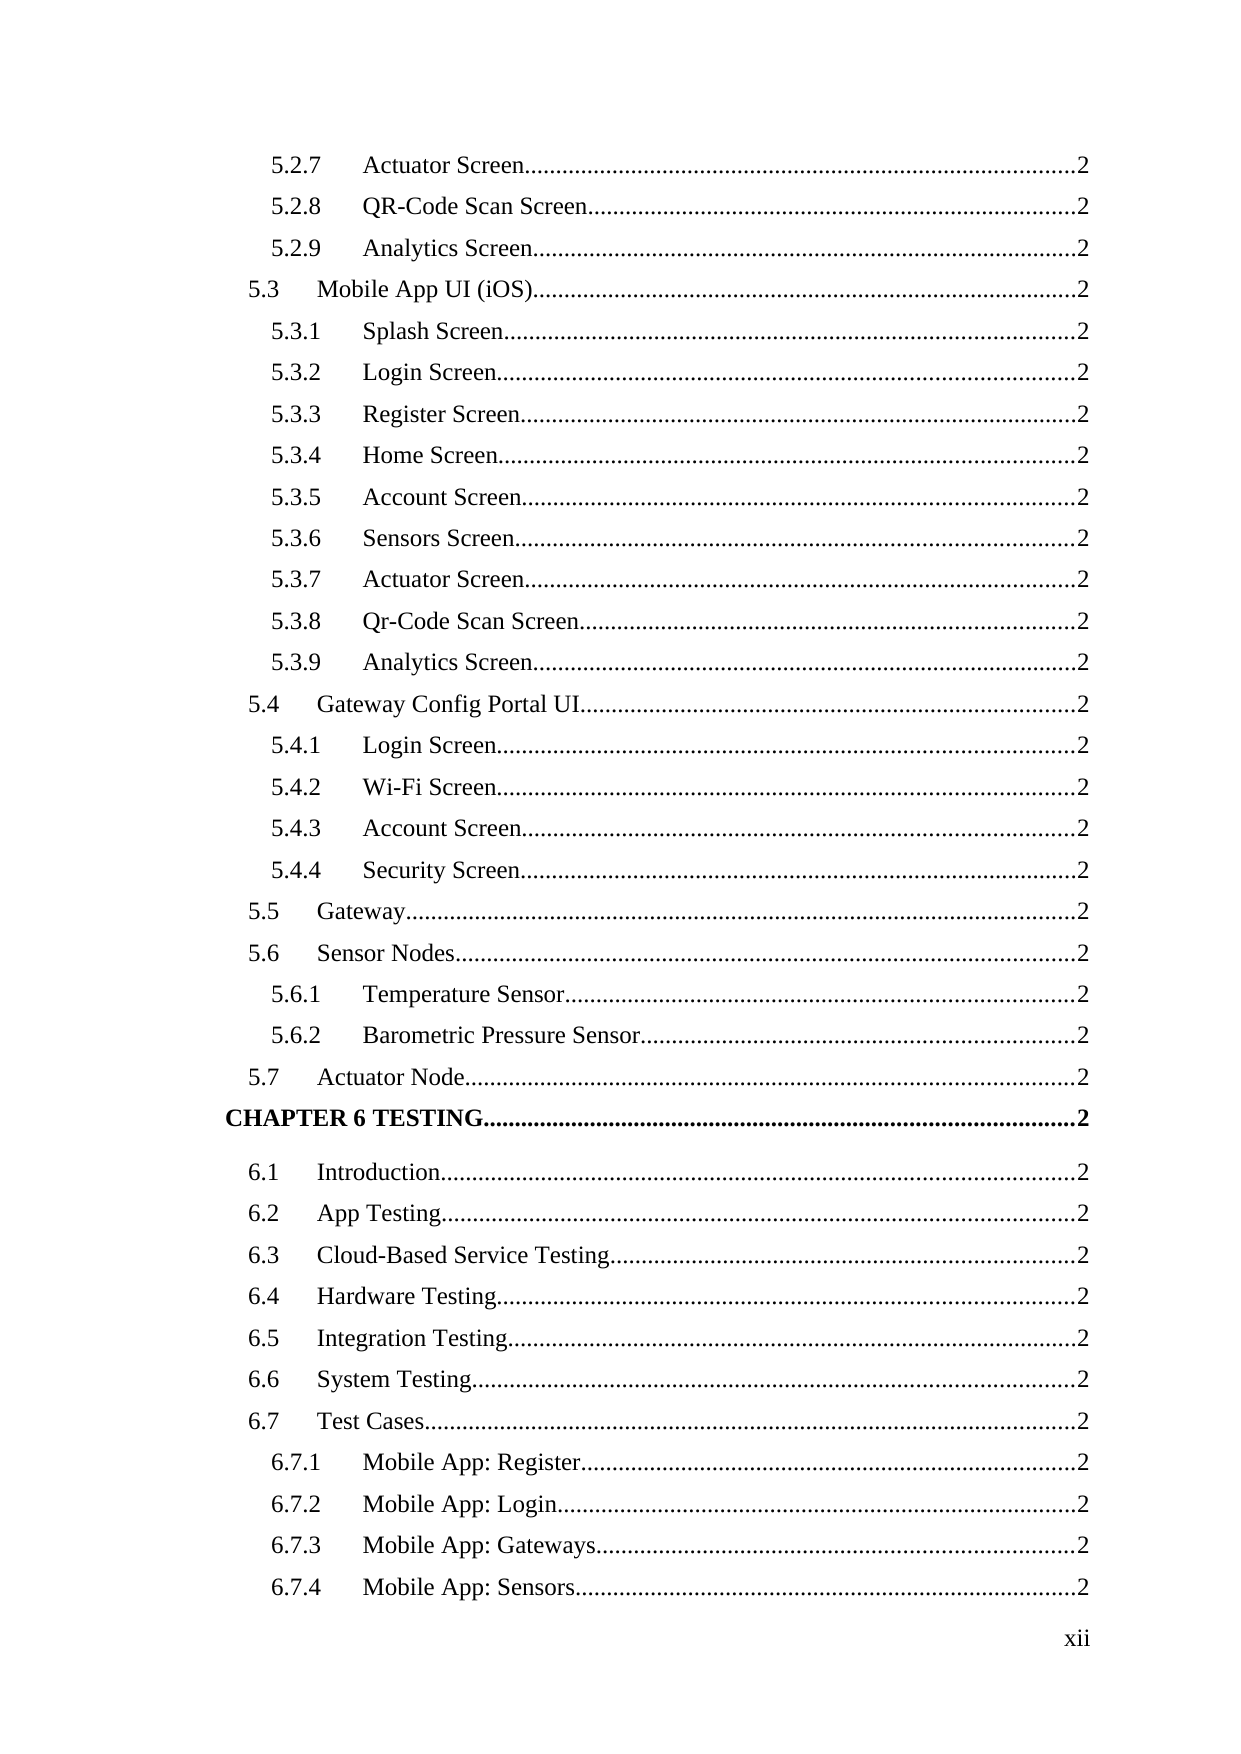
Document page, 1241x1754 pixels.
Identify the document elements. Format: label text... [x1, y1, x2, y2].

text 5.3.1 Splash Screen 2 [271, 316, 1090, 344]
text 6.7.4 Mobile App: Sensors 2 [271, 1572, 1090, 1600]
text 5.3.5 Account Screen 2 [271, 482, 1090, 510]
text 5.2.8 QR-Code Scan Screen 2 [271, 191, 1090, 220]
text 6.7.3 Mobile App: Gateways 2 [271, 1530, 1090, 1559]
text 6.6 System Testing 2 [248, 1364, 1090, 1393]
text 5.4 Gateway Config Portal UI 2 [248, 689, 1090, 718]
text 5.4.3 Account Screen 2 [271, 813, 1090, 842]
text 5.2.9 Analytics Screen 2 [271, 233, 1090, 262]
text 5.7 Actuator Node 2 [248, 1062, 1090, 1091]
text 5.6.2 Barometric Pressure Sensor 2 [271, 1021, 1090, 1049]
text 6.1 Introduction 2 [248, 1157, 1090, 1186]
text 6.7.1 Mobile App: Register 2 [271, 1447, 1090, 1476]
text 6.7 Test Cases 2 [248, 1406, 1090, 1434]
text 5.3.6 Sensors Screen 2 [271, 523, 1090, 552]
text 5.4.1 Login Screen 2 [271, 730, 1090, 759]
text TESTING 2 [225, 1103, 1090, 1132]
text 6.5 Integration Testing 2 [248, 1323, 1090, 1352]
text 5.6.1 Temperature Sensor 2 [271, 979, 1090, 1008]
text 5.3.3 Register Screen 2 [271, 399, 1090, 427]
text 5.3.2 Login Screen 2 [271, 357, 1090, 386]
text 6.4 Hardware Testing 2 [248, 1281, 1090, 1310]
text 5.6 Sensor Nodes 2 [248, 938, 1090, 966]
text 6.2 App Testing 2 [248, 1198, 1090, 1227]
text 5.2.7 Actuator Screen 2 [271, 150, 1090, 179]
text 5.3.9 Analytics Screen 2 [271, 647, 1090, 676]
text 5.3 Mobile App UI (iOS) 2 [248, 274, 1090, 303]
text 5.4.2 Wi-Fi Screen 2 [271, 772, 1090, 801]
text 5.3.7 Actuator Screen 2 [271, 564, 1090, 593]
text 5.3.8 Qr-Code Scan Screen 2 [271, 606, 1090, 635]
text 5.5 Gateway 2 [248, 896, 1090, 925]
text 6.3 Cloud-Based Service Testing 2 [248, 1240, 1090, 1269]
text 5.4.4 Security Screen 2 [271, 855, 1090, 883]
text 5.3.4 Home Screen 2 [271, 440, 1090, 469]
text 6.7.2 Mobile App: Login 2 [271, 1489, 1090, 1517]
